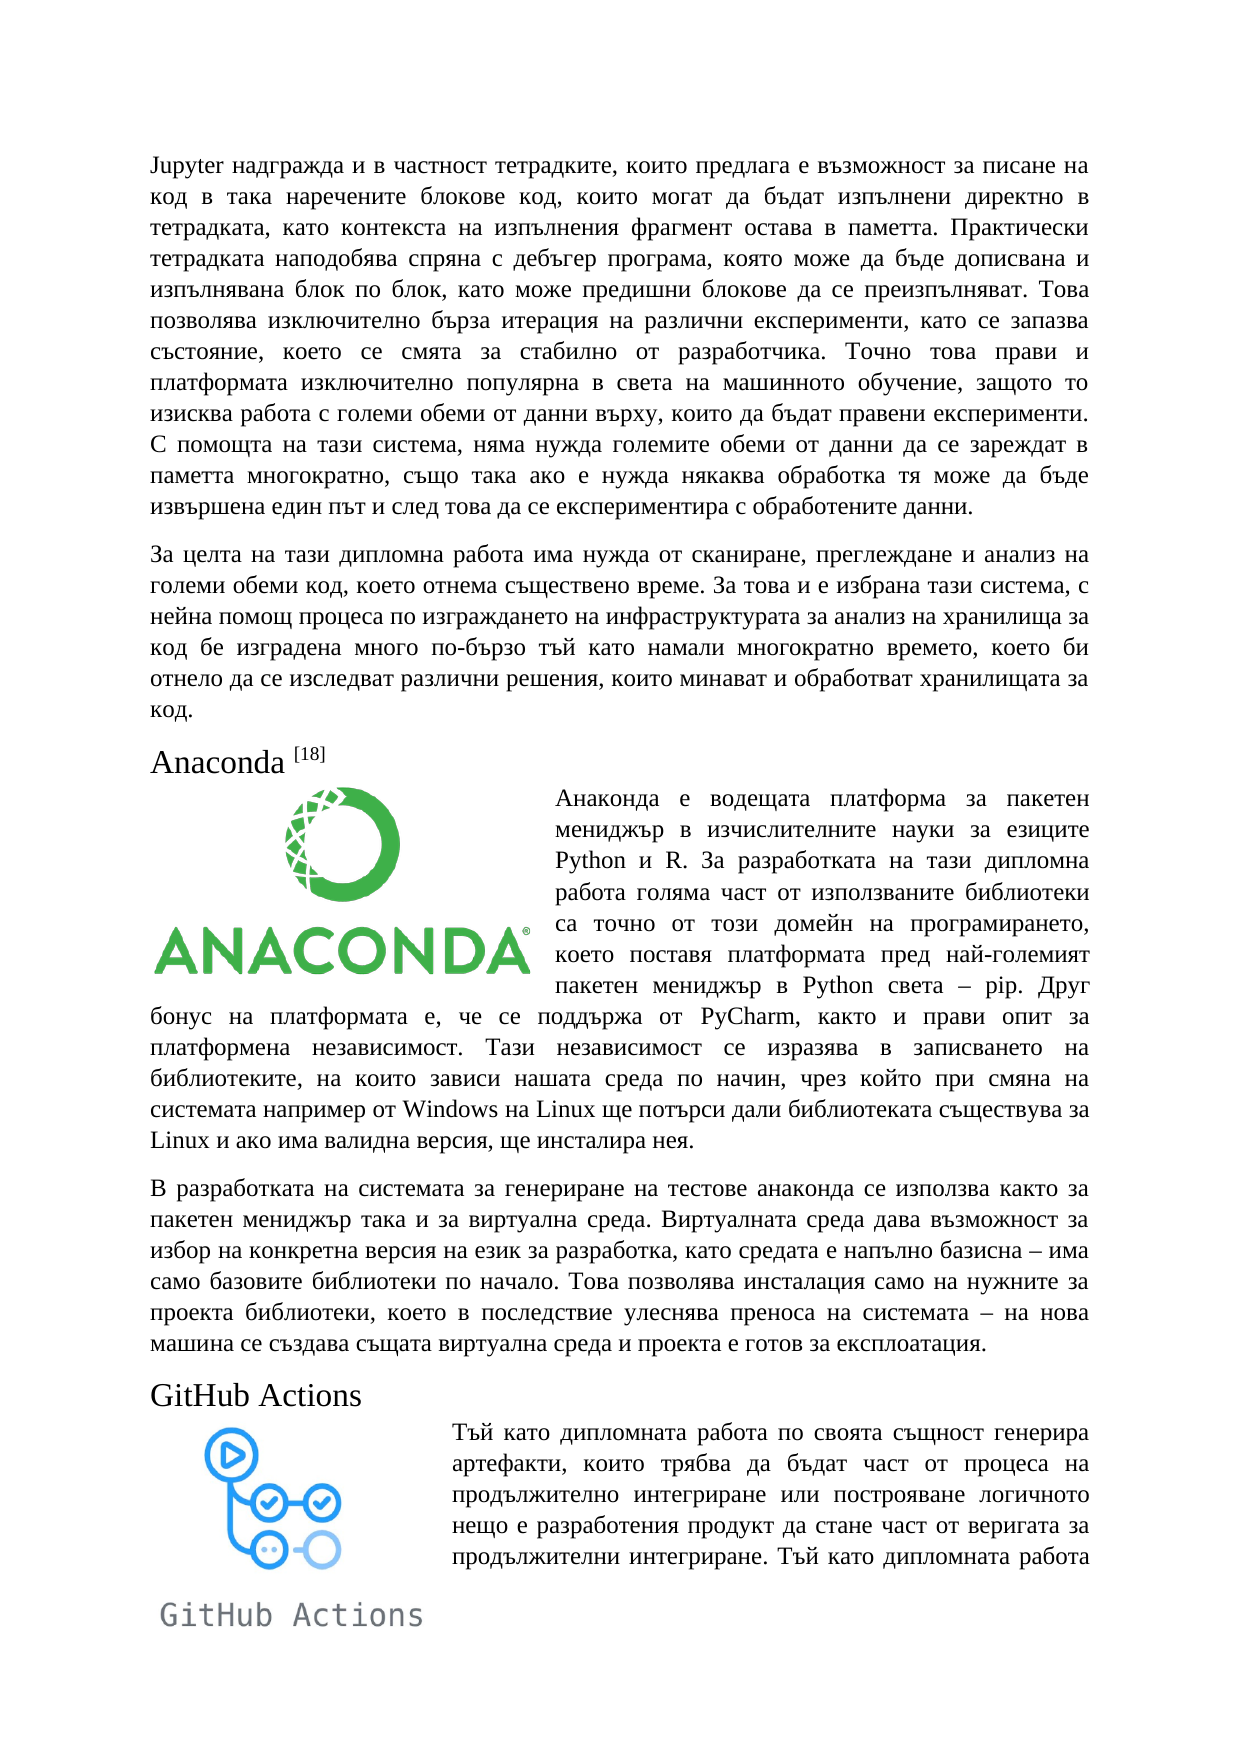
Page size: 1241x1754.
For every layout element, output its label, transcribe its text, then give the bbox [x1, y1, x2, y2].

text Анаконда е водещата платформа за пакетен мениджър в изчислителните науки за езиците Python и R. За разработката на тази дипломна работа голяма част от използваните библиотеки са точно от този домейн на програмирането, което поставя платформата пред най-големият пакетен мениджър в Python света – pip. Друг бонус на платформата е, че се поддържа от PyCharm, както и прави опит за платформена независимост. Тази независимост се изразява в записването на библиотеките, на които зависи нашата среда по начин, чрез който при смяна на системата например от Windows на Linux ще потърси дали библиотеката съществува за Linux и ако има валидна версия, ще инсталира нея. [150, 783, 1090, 1154]
text За целта на тази дипломна работа има нужда от сканиране, преглеждане и анализ на големи обеми код, което отнема съществено време. За това и е избрана тази система, с нейна помощ процеса по изграждането на инфраструктурата за анализ на хранилища за код бе изградена много по-бързо тъй като намали многократно времето, което би отнело да се изследват различни решения, които минават и обработват хранилищата за код. [150, 539, 1090, 723]
text В разработката на системата за генериране на тестове анаконда се използва както за пакетен мениджър така и за виртуална среда. Виртуалната среда дава възможност за избор на конкретна версия на език за разработка, като средата е напълно базисна – има само базовите библиотеки по начало. Това позволява инсталация само на нужните за проекта библиотеки, което в последствие улеснява преноса на системата – на нова машина се създава същата виртуална среда и проекта е готов за експлоатация. [150, 1173, 1090, 1357]
picture [150, 1417, 433, 1637]
picture [150, 783, 537, 977]
subtitle GitHub Actions [150, 1376, 1090, 1414]
subtitle Anaconda [18] [150, 742, 1090, 780]
